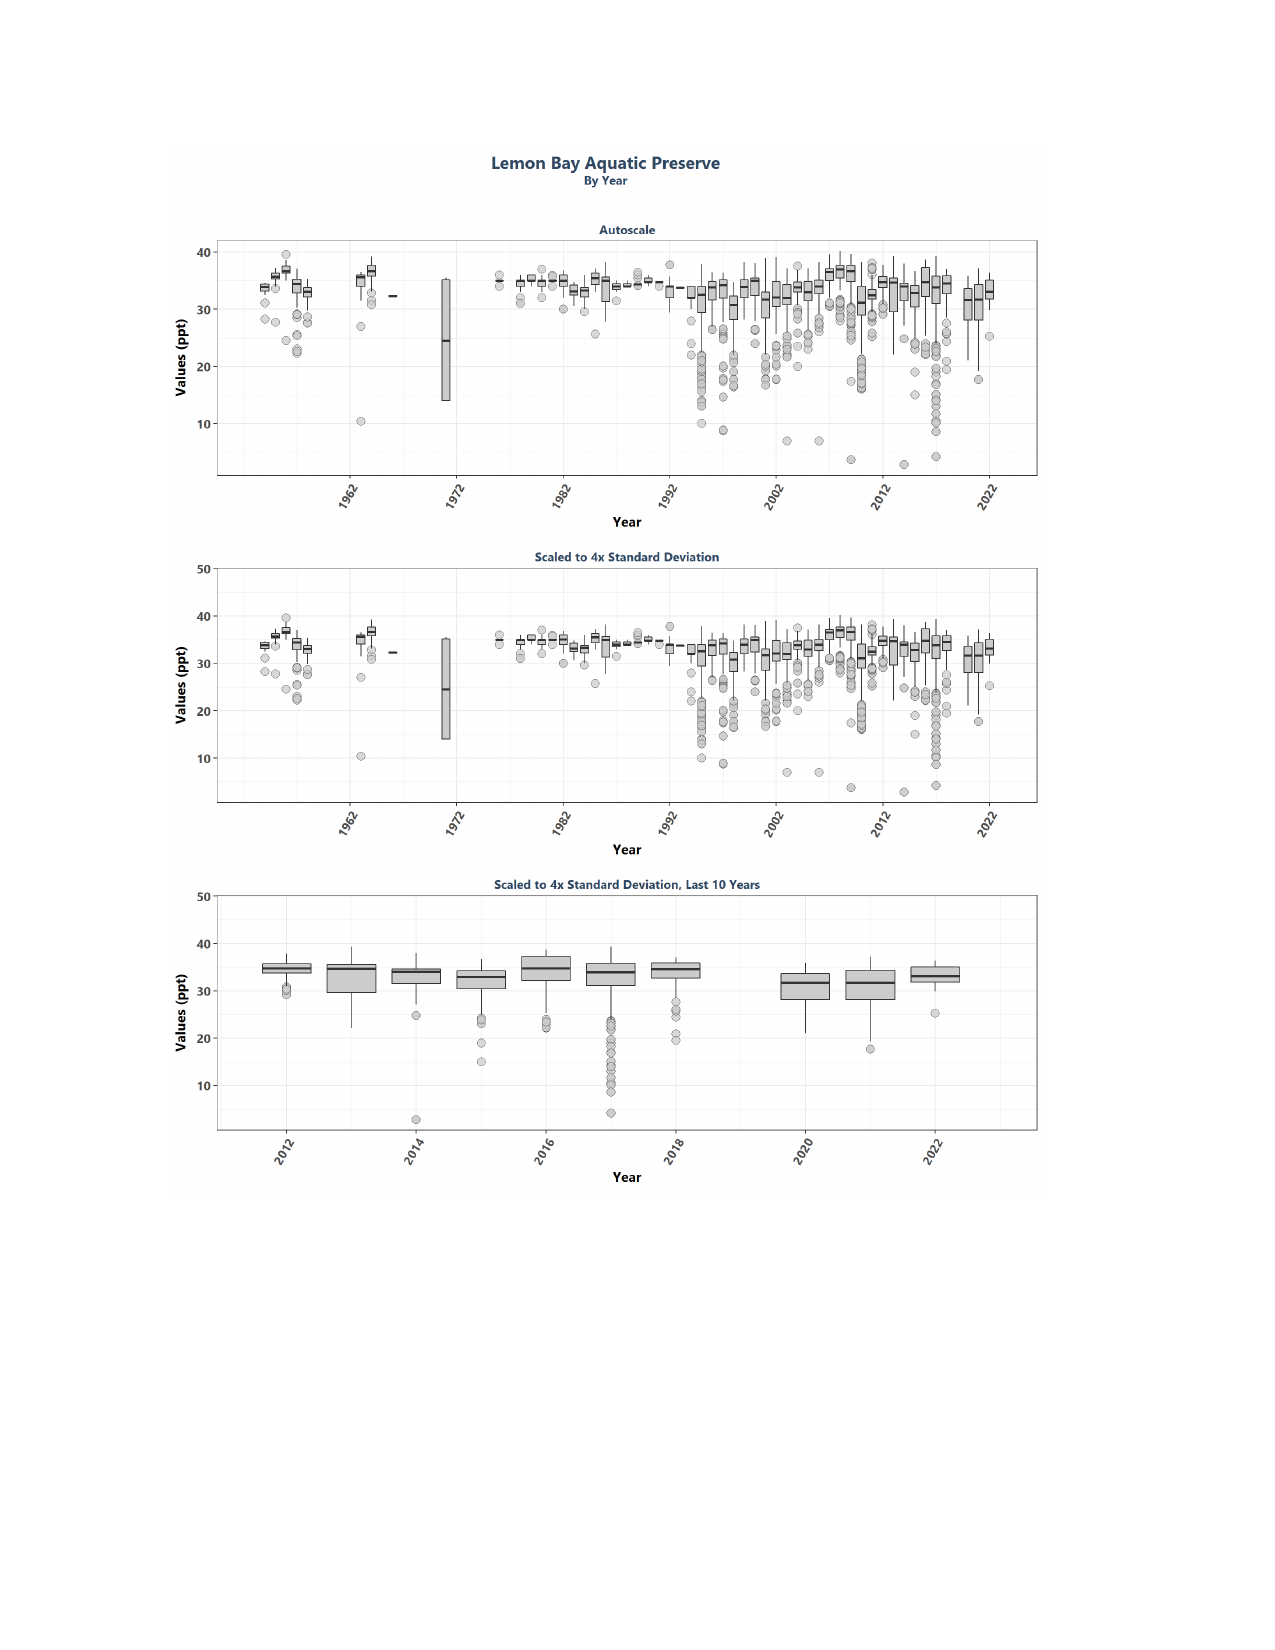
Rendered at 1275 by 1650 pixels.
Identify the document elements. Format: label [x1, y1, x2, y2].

picture [168, 150, 1044, 1200]
